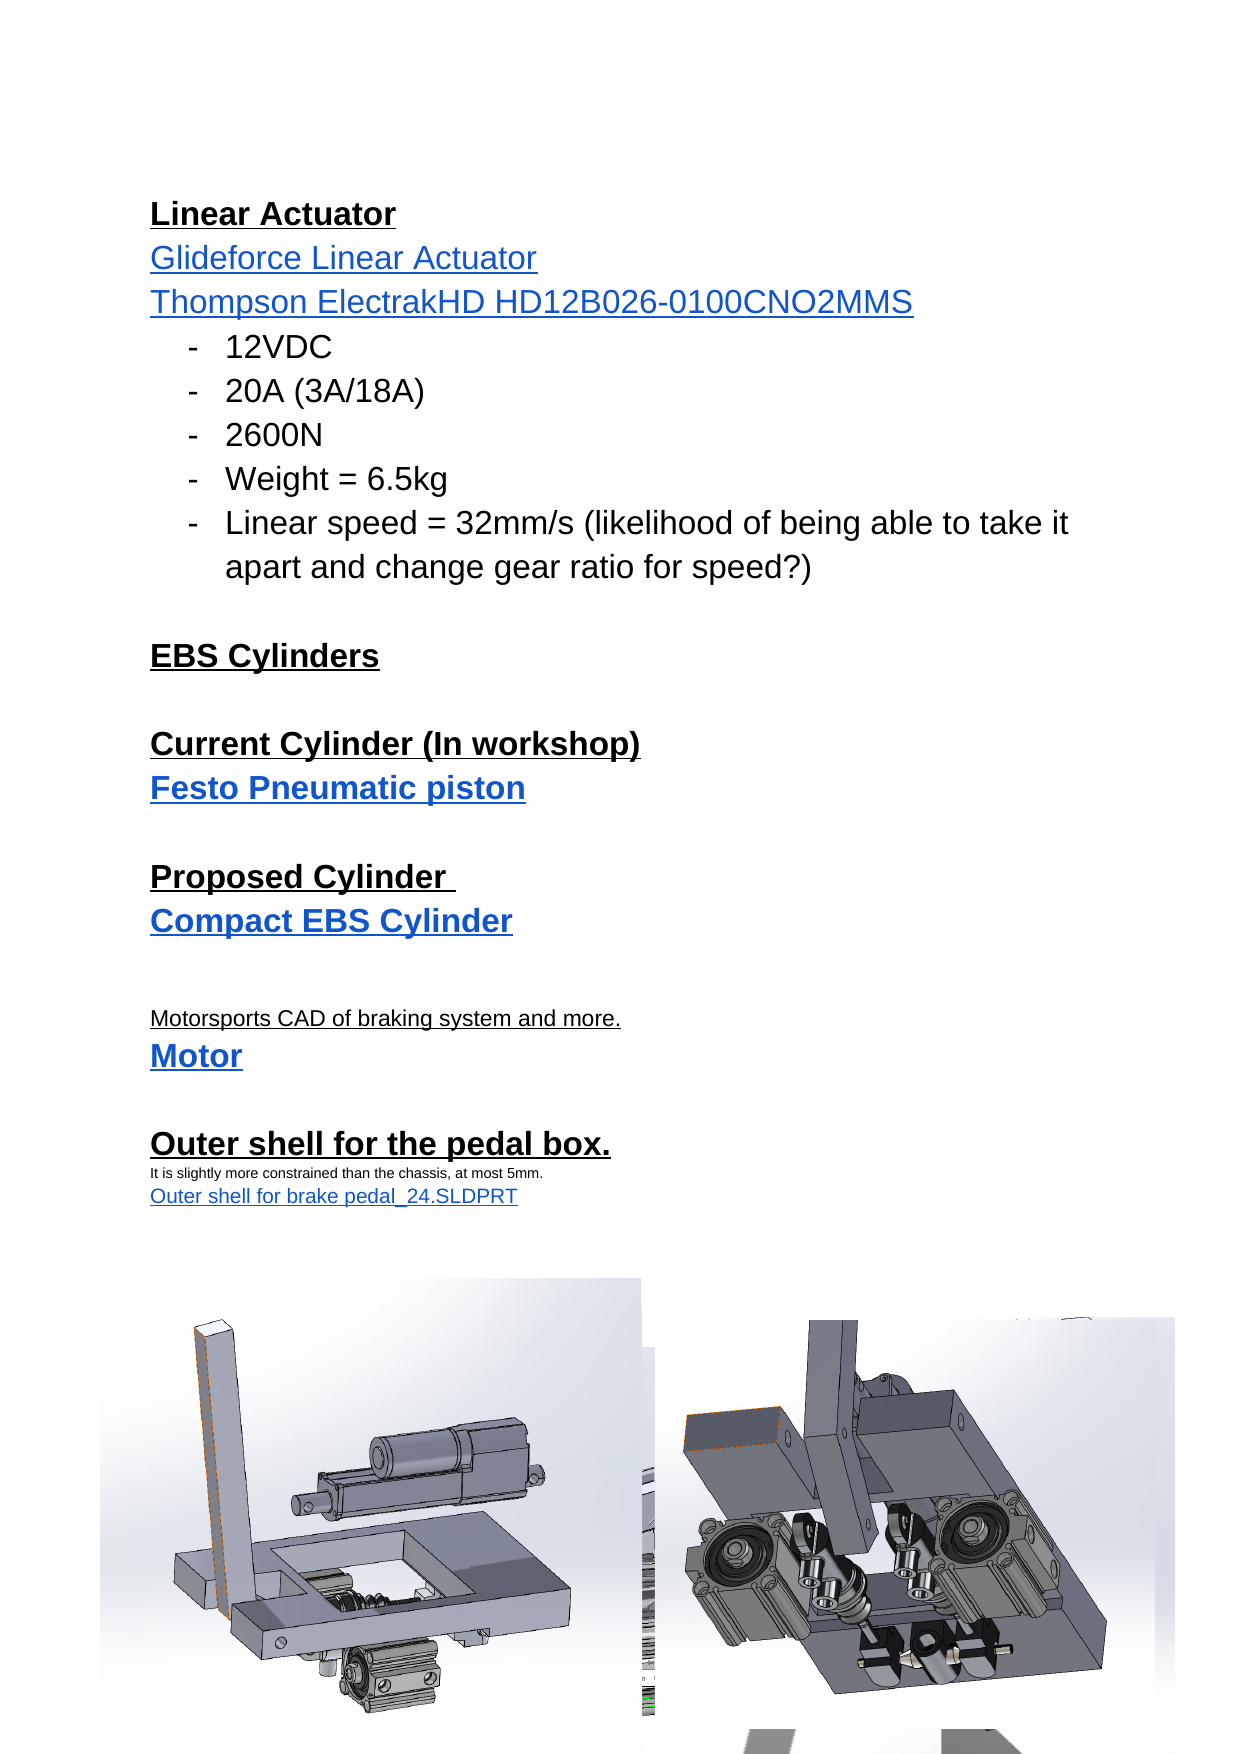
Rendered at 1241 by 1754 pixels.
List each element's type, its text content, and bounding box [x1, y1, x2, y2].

list Linear speed = 32mm/s (likelihood of being able to take it apart and change gear ratio for speed?) [187, 503, 1090, 586]
text Proposed Cylinder [150, 812, 1090, 895]
picture [100, 1278, 1175, 1754]
text EBS Cylinders [150, 636, 1090, 674]
text Outer shell for brake pedal_24.SLDPRT [150, 1184, 1090, 1208]
text Current Cylinder (In workshop) Festo Pneumatic piston [150, 724, 1090, 807]
text Motor [150, 1036, 1090, 1074]
text Thompson ElectrakHD HD12B026-0100CNO2MMS [150, 282, 1090, 321]
text Motorsports CAD of braking system and more. [150, 1005, 1090, 1032]
text Compact EBS Cylinder [150, 901, 1090, 939]
list 2600N [187, 415, 1090, 453]
text Glideforce Linear Actuator [150, 238, 1090, 277]
list Weight = 6.5kg [187, 459, 1090, 498]
text Linear Actuator [150, 194, 1090, 233]
text Outer shell for the pedal box. It is slightly more constrained than the chassis, at most 5mm. [150, 1124, 1090, 1182]
list 20A (3A/18A) [187, 371, 1090, 409]
list 12VDC [187, 327, 1090, 365]
